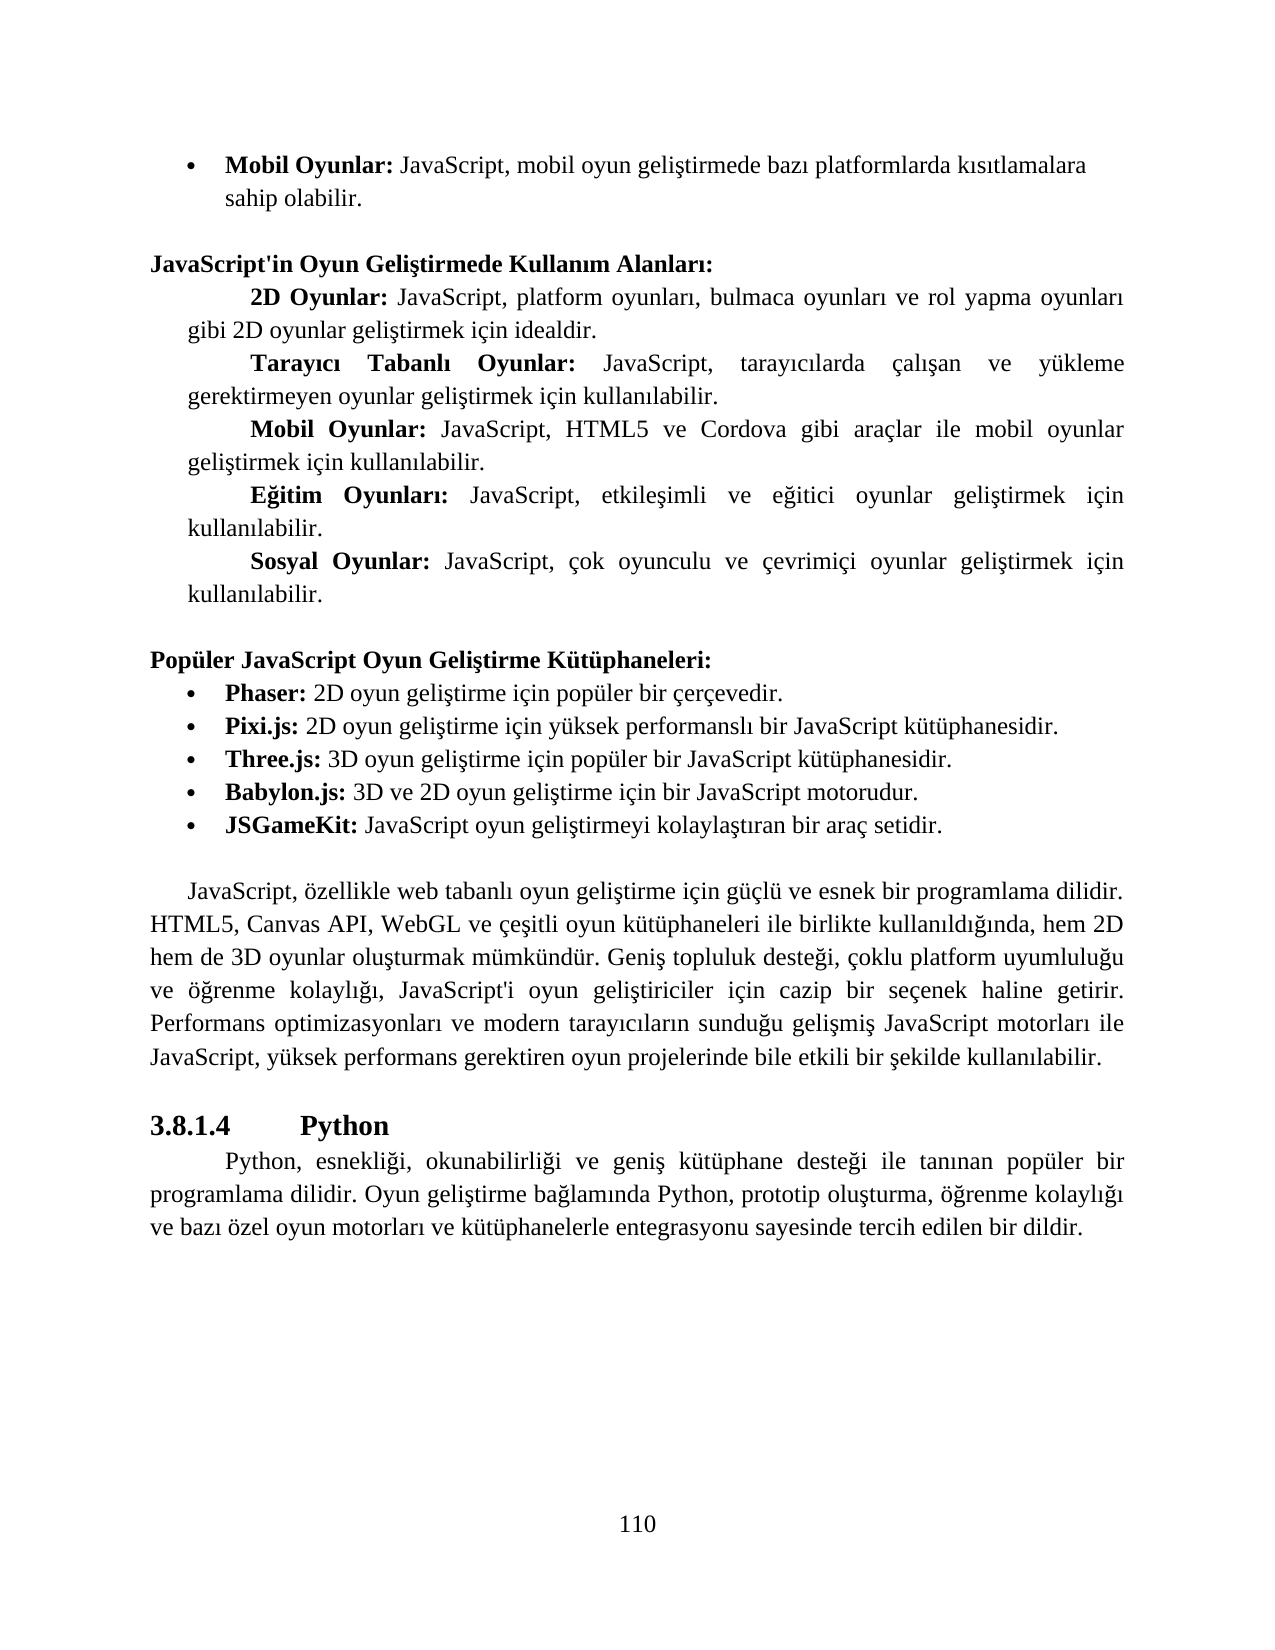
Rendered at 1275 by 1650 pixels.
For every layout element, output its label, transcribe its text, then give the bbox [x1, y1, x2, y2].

text 2D Oyunlar: JavaScript, platform oyunları, bulmaca oyunları ve rol yapma oyunları gibi 2D oyunlar geliştirmek için idealdir. [187, 282, 1125, 344]
list Phaser: 2D oyun geliştirme için popüler bir çerçevedir. [187, 678, 1125, 707]
text Mobil Oyunlar: JavaScript, HTML5 ve Cordova gibi araçlar ile mobil oyunlar geliştirmek için kullanılabilir. [187, 414, 1125, 476]
list Pixi.js: 2D oyun geliştirme için yüksek performanslı bir JavaScript kütüphanesidir. [187, 711, 1125, 740]
list Mobil Oyunlar: JavaScript, mobil oyun geliştirmede bazı platformlarda kısıtlamalara sahip olabilir. [187, 150, 1125, 212]
text JavaScript, özellikle web tabanlı oyun geliştirme için güçlü ve esnek bir programlama dilidir. HTML5, Canvas API, WebGL ve çeşitli oyun kütüphaneleri ile birlikte kullanıldığında, hem 2D hem de 3D oyunlar oluşturmak mümkündür. Geniş topluluk desteği, çoklu platform uyumluluğu ve öğrenme kolaylığı, JavaScript'i oyun geliştiriciler için cazip bir seçenek haline getirir. Performans optimizasyonları ve modern tarayıcıların sunduğu gelişmiş JavaScript motorları ile JavaScript, yüksek performans gerektiren oyun projelerinde bile etkili bir şekilde kullanılabilir. [150, 876, 1125, 1070]
list Three.js: 3D oyun geliştirme için popüler bir JavaScript kütüphanesidir. [187, 744, 1125, 773]
text Eğitim Oyunları: JavaScript, etkileşimli ve eğitici oyunlar geliştirmek için kullanılabilir. [187, 480, 1125, 542]
text Popüler JavaScript Oyun Geliştirme Kütüphaneleri: [150, 645, 1125, 674]
list Babylon.js: 3D ve 2D oyun geliştirme için bir JavaScript motorudur. [187, 777, 1125, 806]
list JSGameKit: JavaScript oyun geliştirmeyi kolaylaştıran bir araç setidir. [187, 810, 1125, 839]
text JavaScript'in Oyun Geliştirmede Kullanım Alanları: [150, 249, 1125, 278]
list Python [150, 1108, 1125, 1141]
text Sosyal Oyunlar: JavaScript, çok oyunculu ve çevrimiçi oyunlar geliştirmek için kullanılabilir. [187, 546, 1125, 608]
text Tarayıcı Tabanlı Oyunlar: JavaScript, tarayıcılarda çalışan ve yükleme gerektirmeyen oyunlar geliştirmek için kullanılabilir. [187, 348, 1125, 410]
text Python, esnekliği, okunabilirliği ve geniş kütüphane desteği ile tanınan popüler bir programlama dilidir. Oyun geliştirme bağlamında Python, prototip oluşturma, öğrenme kolaylığı ve bazı özel oyun motorları ve kütüphanelerle entegrasyonu sayesinde tercih edilen bir dildir. [150, 1146, 1125, 1241]
